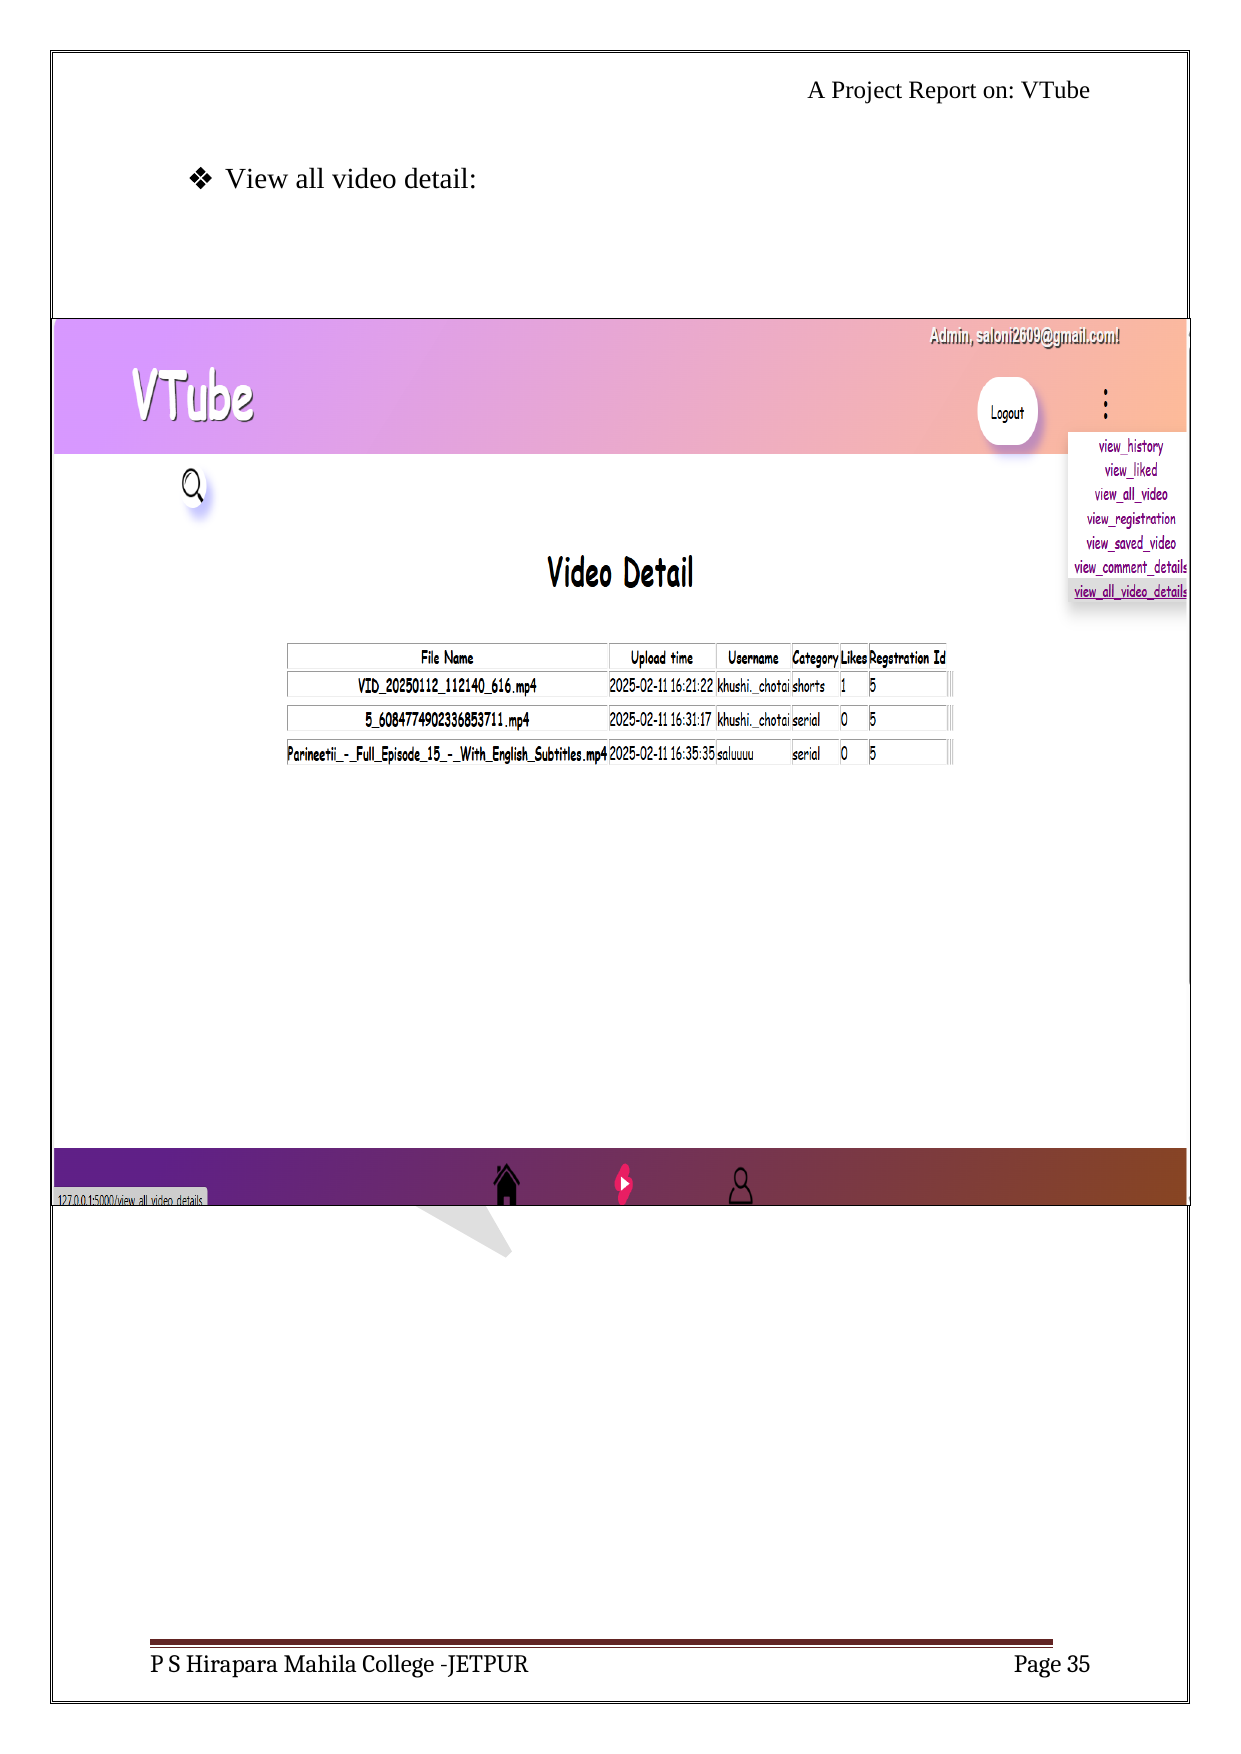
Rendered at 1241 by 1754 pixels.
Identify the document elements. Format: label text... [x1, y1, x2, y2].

picture [52, 319, 1190, 1205]
list View all video detail: [187, 161, 1090, 195]
